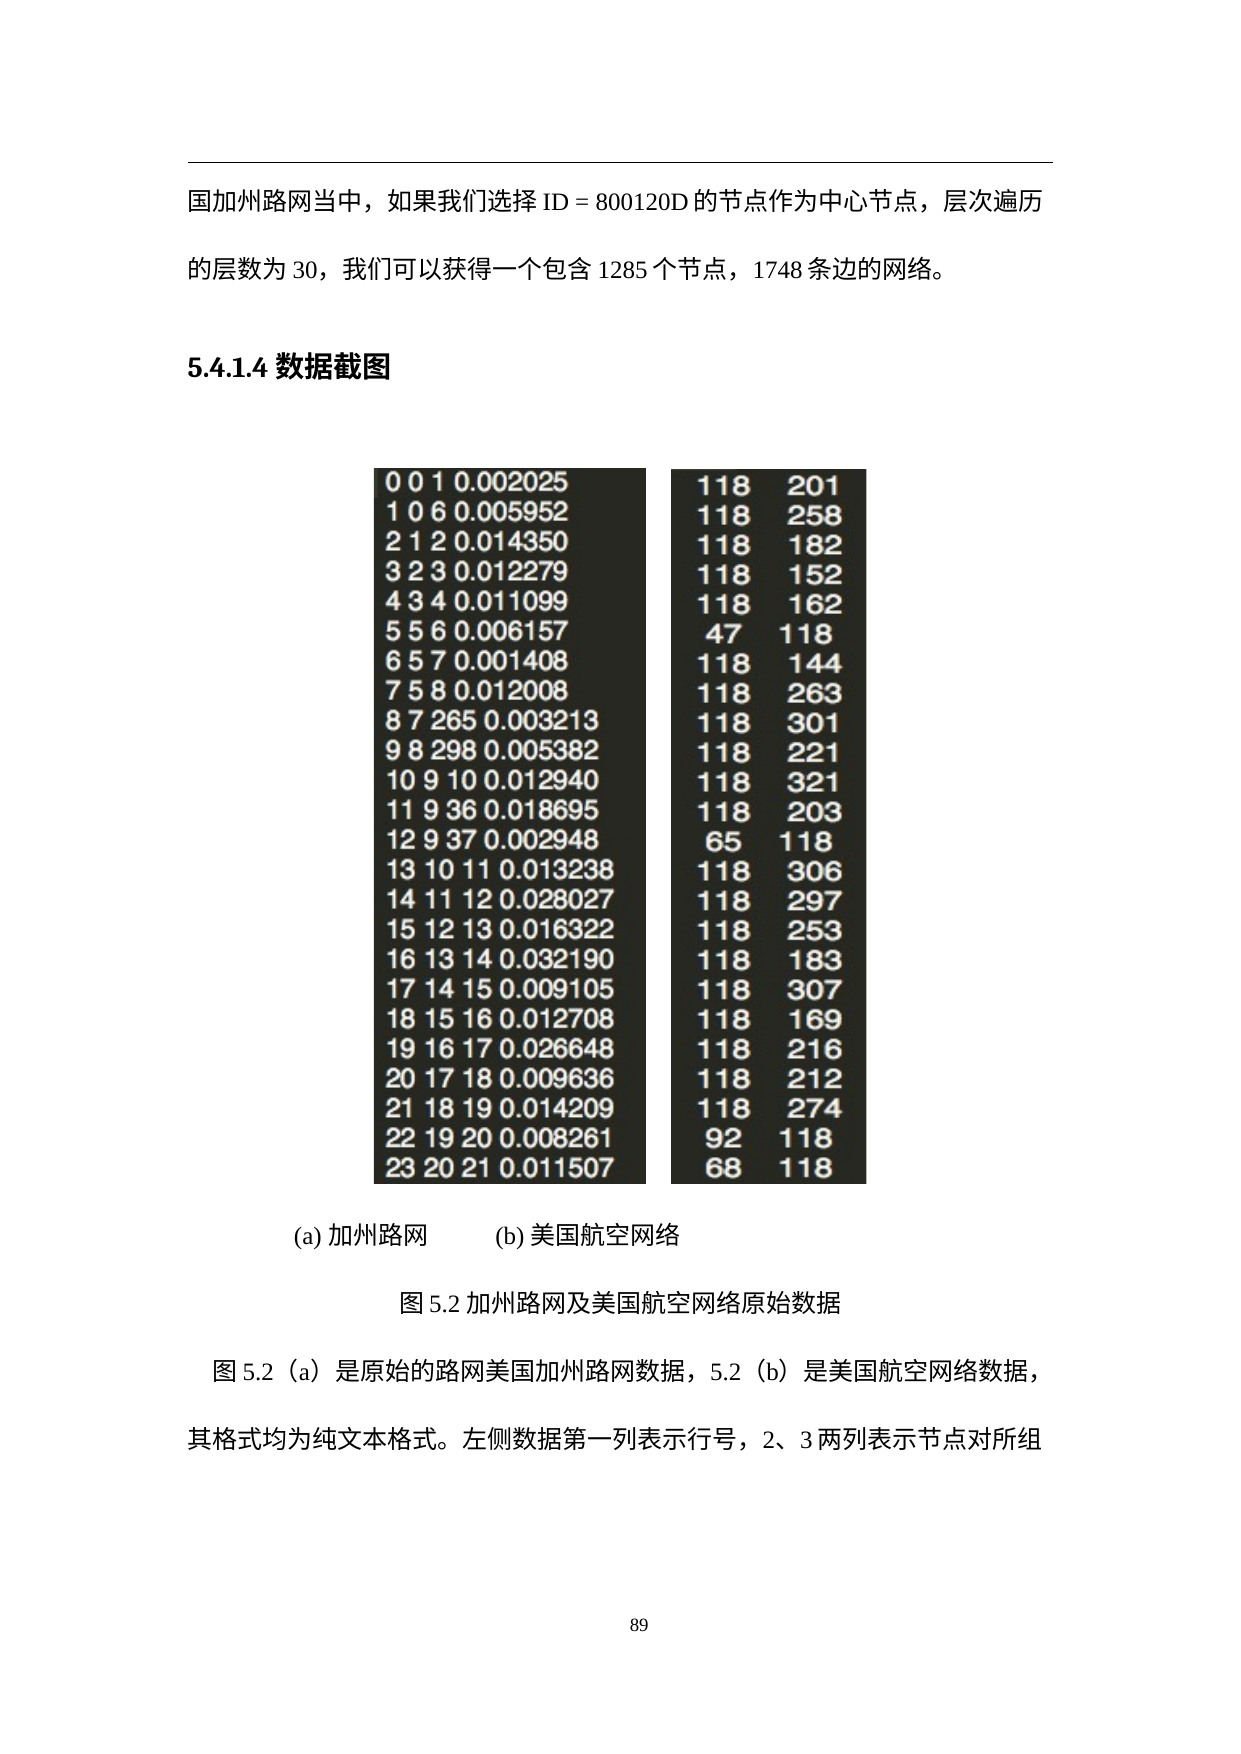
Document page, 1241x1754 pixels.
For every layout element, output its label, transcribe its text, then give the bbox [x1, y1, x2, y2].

text (a) 加州路网 (b) 美国航空网络 [187, 1199, 1053, 1267]
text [187, 1335, 1053, 1471]
subtitle 5.4.1.4 数据截图 [187, 331, 1053, 398]
picture [373, 468, 646, 1184]
text 图5.2 加州路网及美国航空网络原始数据 [187, 1267, 1053, 1335]
picture [671, 469, 867, 1184]
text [187, 166, 1053, 301]
